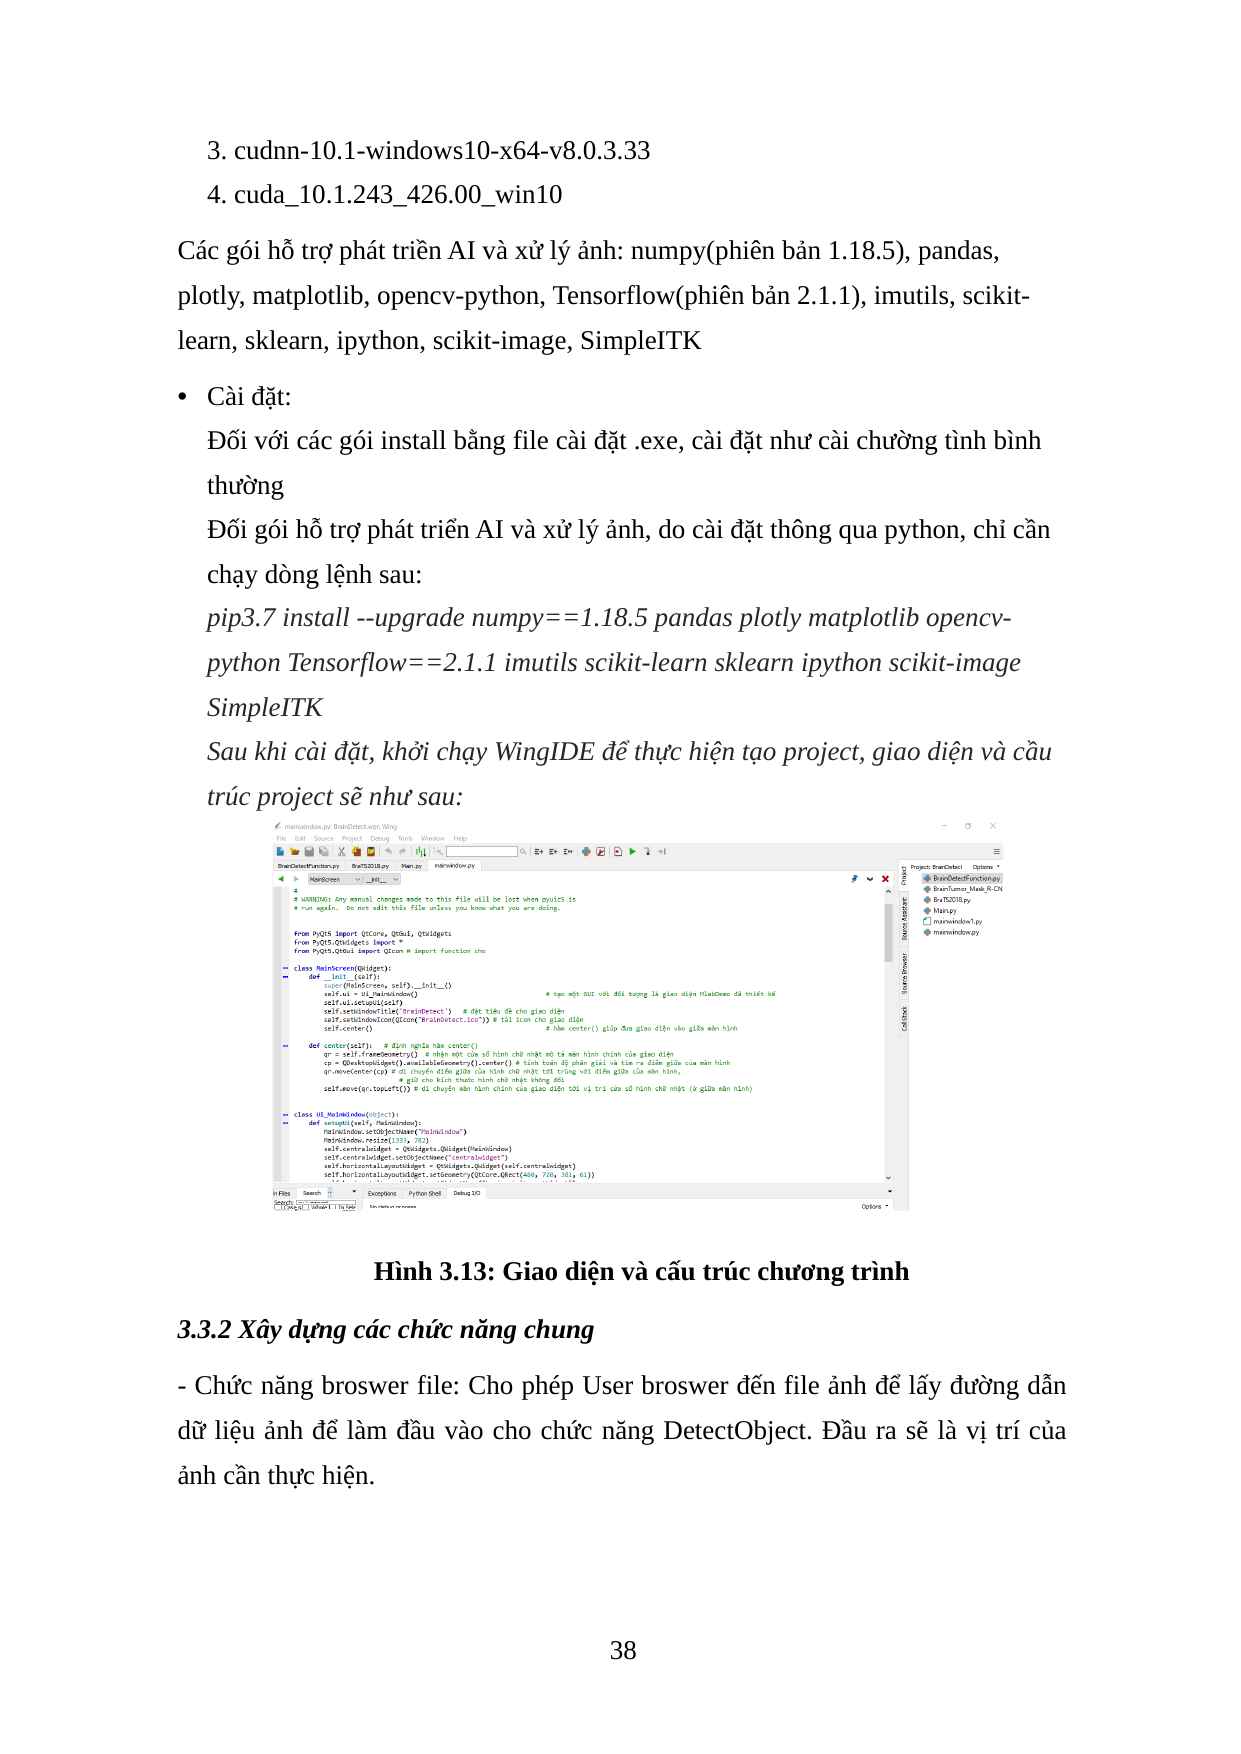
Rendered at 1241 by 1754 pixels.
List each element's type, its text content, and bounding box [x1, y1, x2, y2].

list Cài đặt: [177, 377, 1069, 415]
list Sau khi cài đặt, khởi chạy WingIDE để thực hiện tạo project, giao diện và cầu trúc project sẽ như sau: [207, 732, 1069, 814]
list Đối với các gói install bằng file cài đặt .exe, cài đặt như cài chường tình bình thường [207, 421, 1069, 503]
list pip3.7 install --upgrade numpy==1.18.5 pandas plotly matplotlib opencv-python Tensorflow==2.1.1 imutils scikit-learn sklearn ipython scikit-image SimpleITK [207, 598, 1069, 726]
subtitle Xây dựng các chức năng chung [177, 1310, 1069, 1347]
list 4. cuda_10.1.243_426.00_win10 [207, 175, 1069, 212]
picture [272, 820, 1004, 1211]
text Các gói hỗ trợ phát triền AI và xử lý ảnh: numpy(phiên bản 1.18.5), pandas, plotly, matplotlib, opencv-python, Tensorflow(phiên bản 2.1.1), imutils, scikit-learn, sklearn, ipython, scikit-image, SimpleITK [177, 231, 1069, 358]
text Hình 3.13: Giao diện và cấu trúc chương trình [177, 1252, 1069, 1289]
text - Chức năng broswer file: Cho phép User broswer đến file ảnh để lấy đường dẫn dữ liệu ảnh để làm đầu vào cho chức năng DetectObject. Đầu ra sẽ là vị trí của ảnh cần thực hiện. [177, 1366, 1069, 1494]
list 3. cudnn-10.1-windows10-x64-v8.0.3.33 [207, 131, 1069, 169]
list Đối gói hỗ trợ phát triển AI và xử lý ảnh, do cài đặt thông qua python, chỉ cần chạy dòng lệnh sau: [207, 509, 1069, 592]
